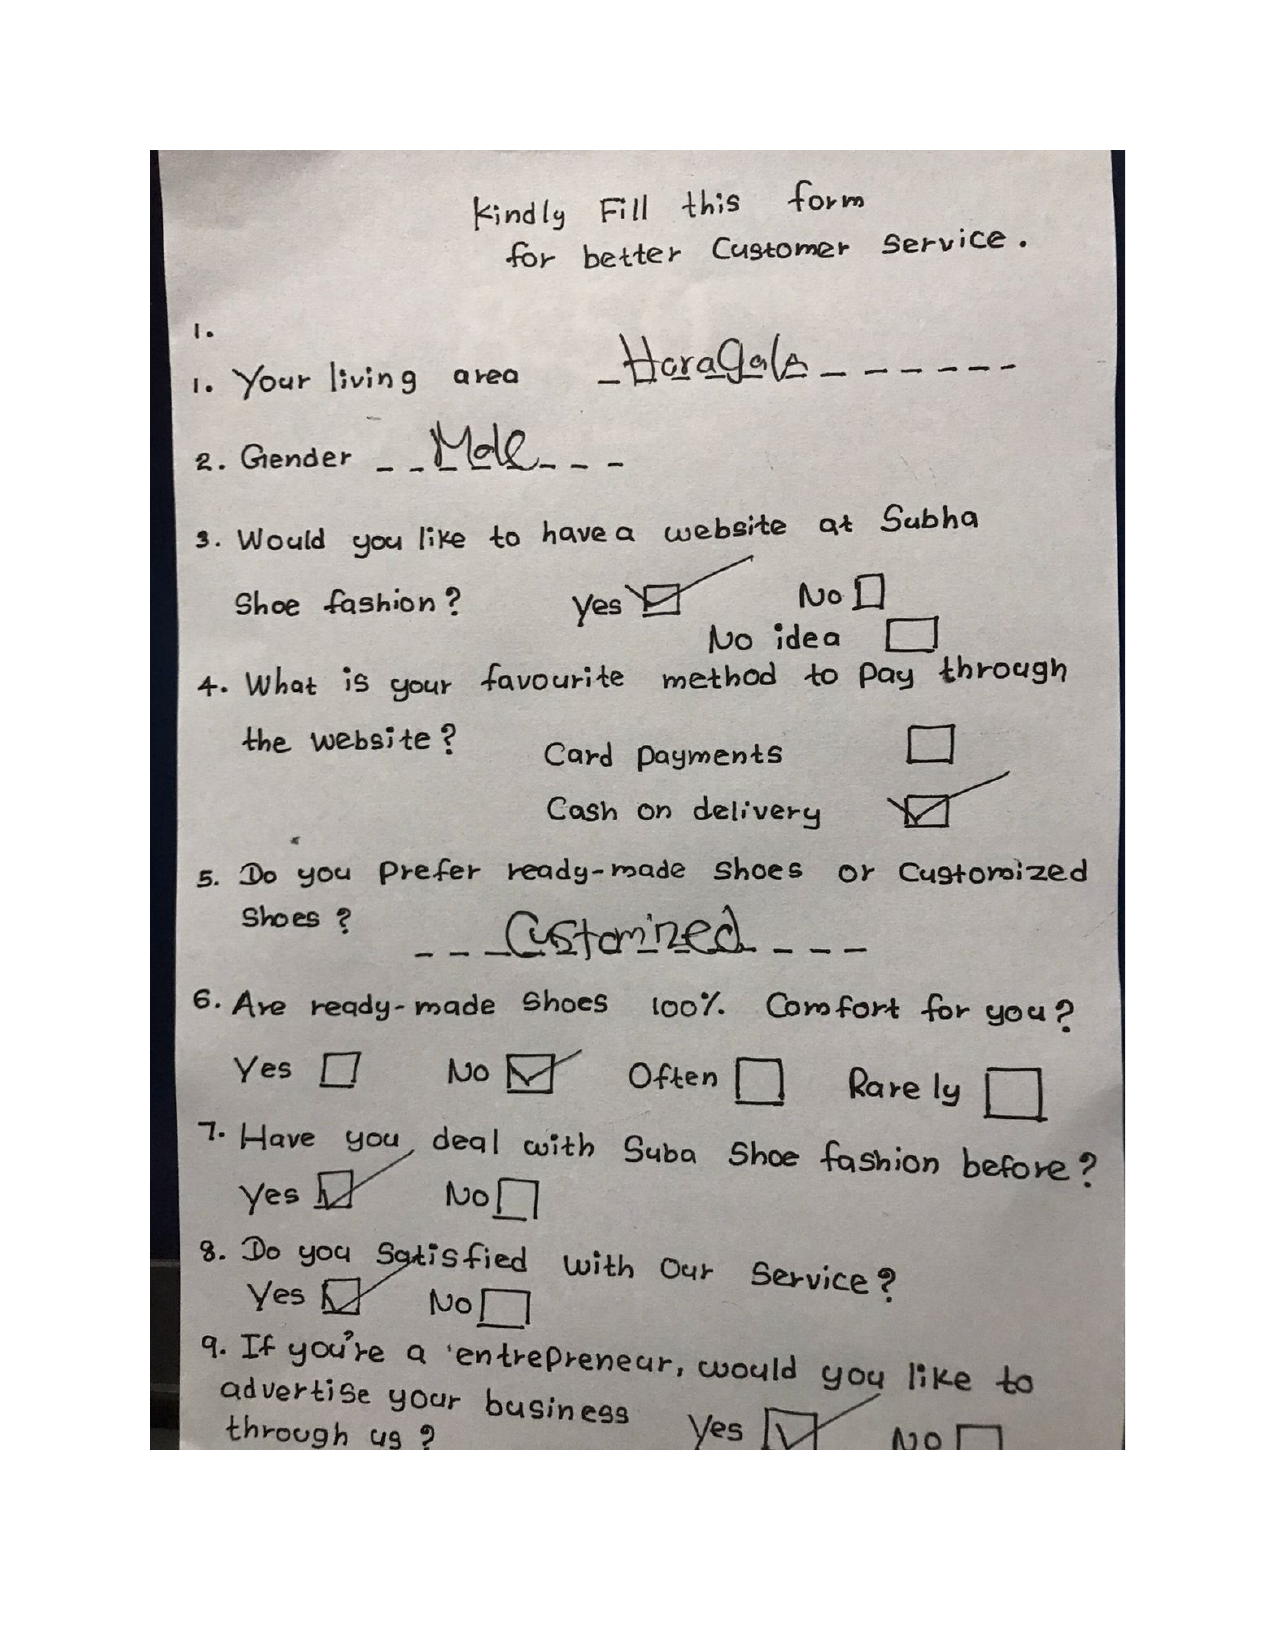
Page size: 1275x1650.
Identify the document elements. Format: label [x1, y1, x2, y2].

picture [150, 150, 1125, 1450]
